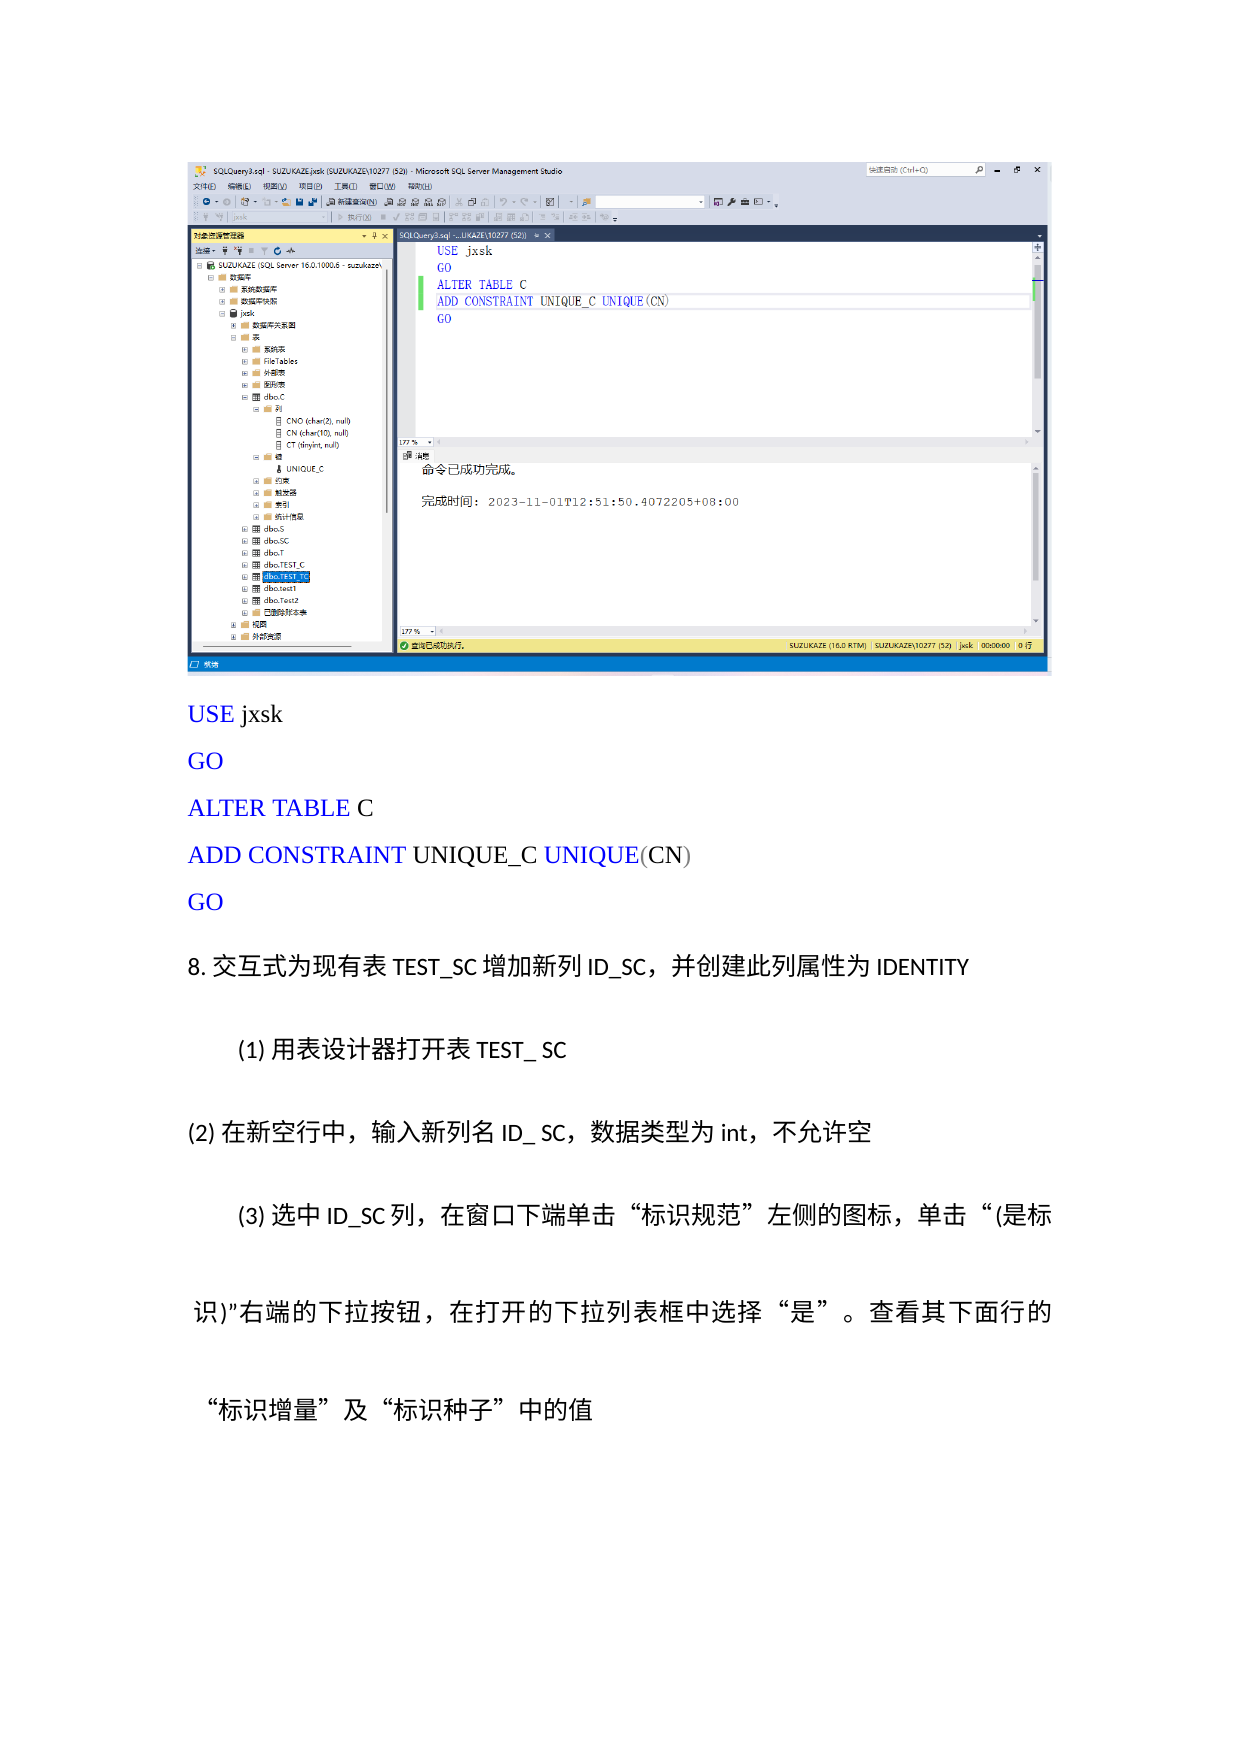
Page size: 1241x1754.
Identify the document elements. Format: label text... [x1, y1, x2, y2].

text ADD CONSTRAINT UNIQUE_C UNIQUE(CN) [187, 838, 1053, 870]
list GO [187, 885, 1053, 917]
text USE jxsk [187, 697, 1053, 730]
text ALTER TABLE C [187, 791, 1053, 823]
list 交互式为现有表TEST_SC增加新列ID_SC，并创建此列属性为IDENTITY [187, 932, 1053, 997]
list 用表设计器打开表TEST_ SC [237, 1015, 1053, 1080]
text GO [187, 744, 1053, 777]
list 选中ID_SC列，在窗口下端单击“标识规范”左侧的图标，单击“(是标识)”右端的下拉按钮，在打开的下拉列表框中选择“是”。查看其下面行的“标识增量”及“标识种子”中的值 [194, 1181, 1053, 1441]
picture [187, 162, 1052, 676]
list 在新空行中，输入新列名ID_ SC，数据类型为int，不允许空 [187, 1098, 1053, 1163]
